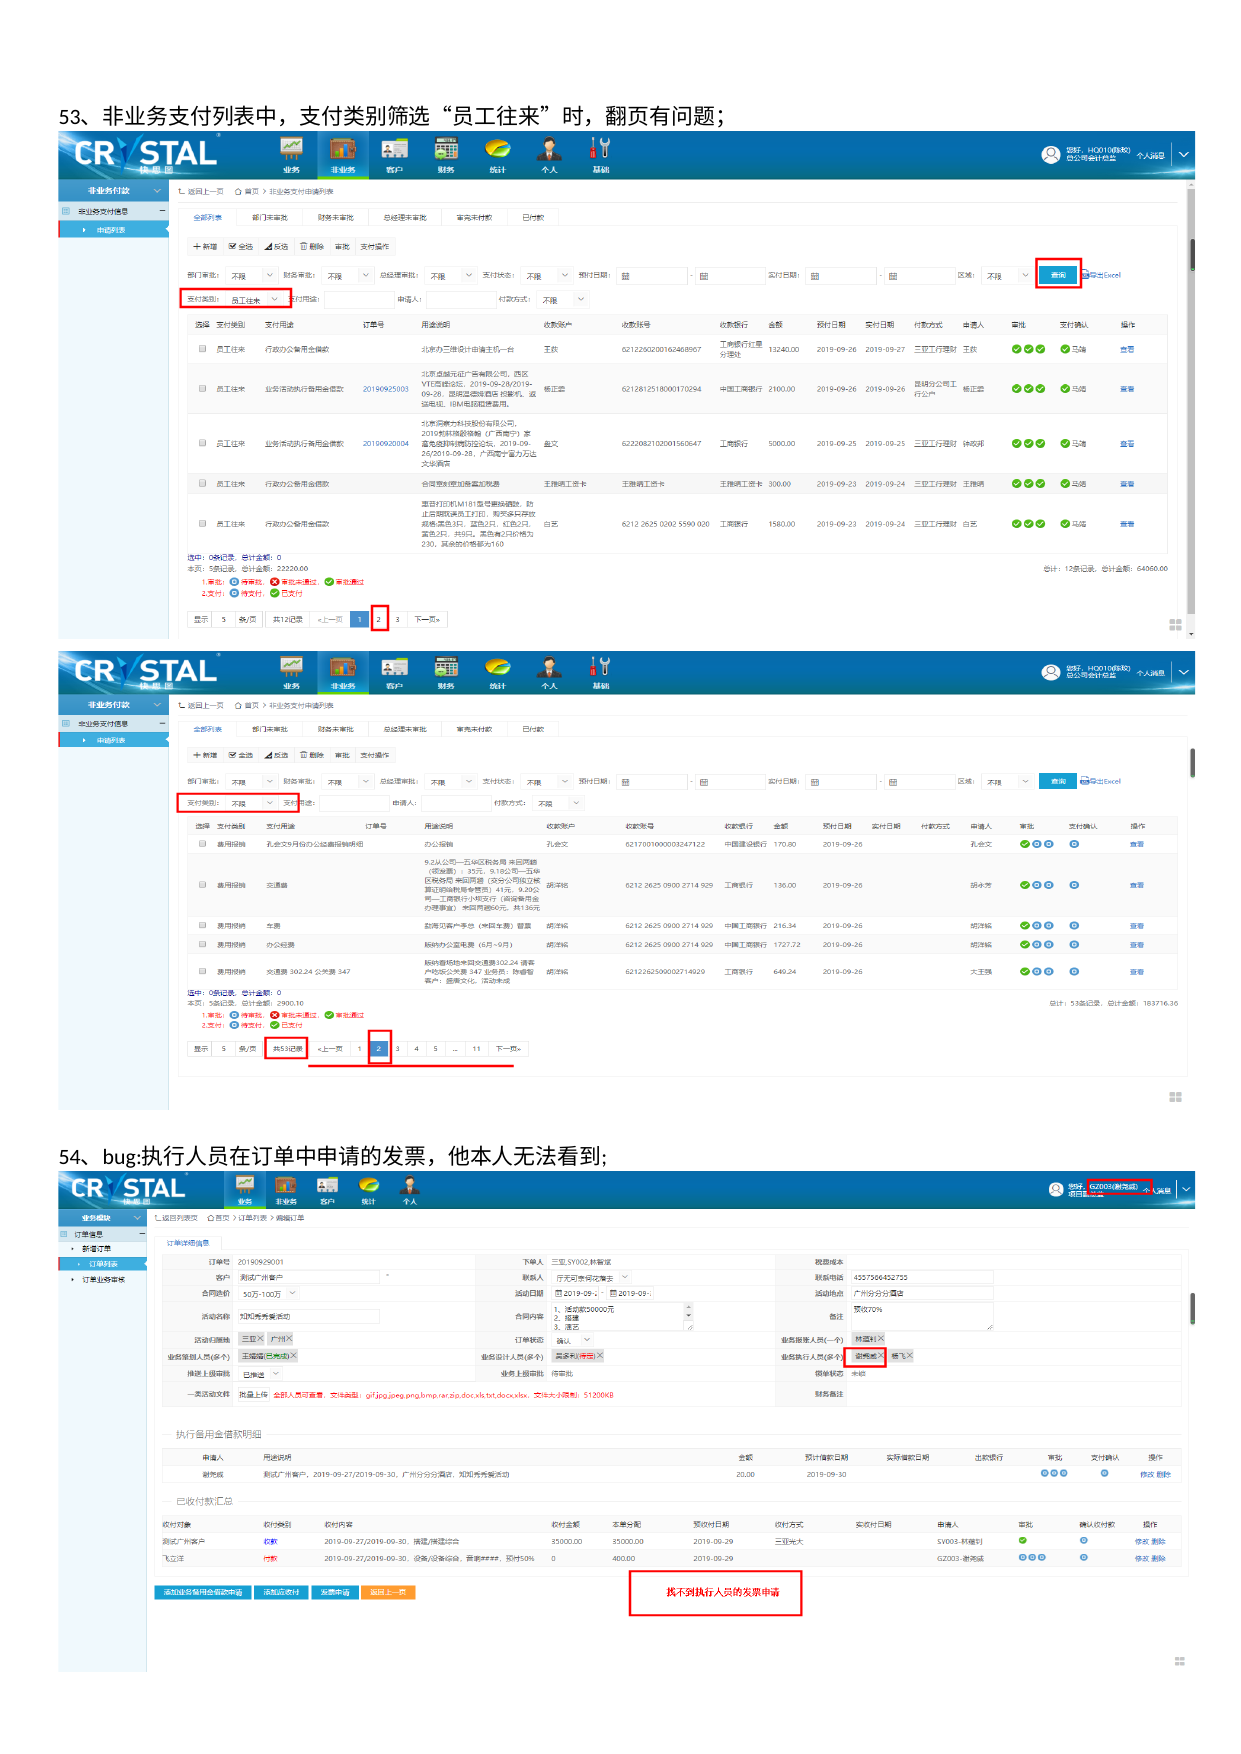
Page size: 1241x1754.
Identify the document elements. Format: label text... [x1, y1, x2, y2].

list bug:执行人员在订单中申请的发票，他本人无法看到; [58, 1138, 1196, 1171]
picture [58, 651, 1196, 1110]
picture [58, 131, 1196, 639]
list 非业务支付列表中，支付类别筛选“员工往来”时，翻页有问题； [58, 98, 1196, 131]
picture [58, 1171, 1196, 1672]
picture [283, 1199, 293, 1204]
